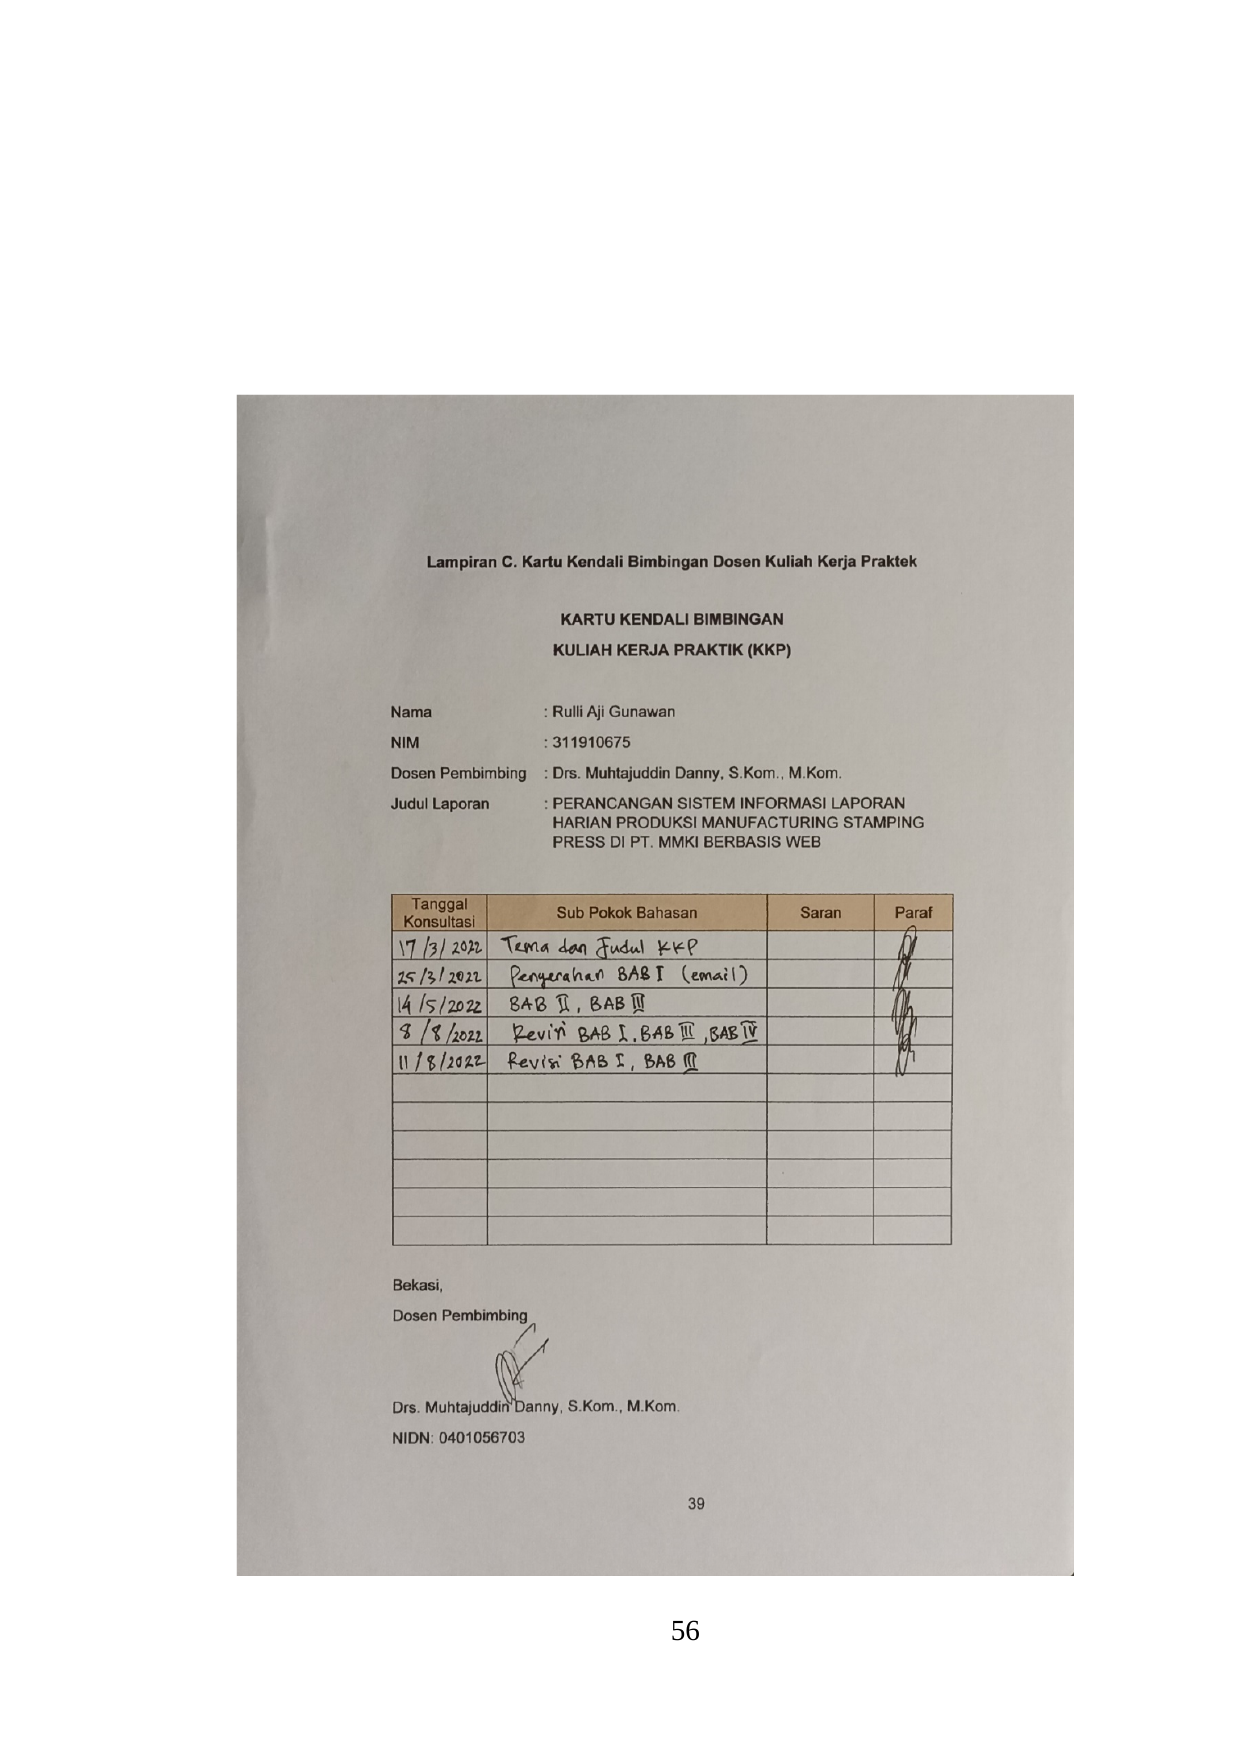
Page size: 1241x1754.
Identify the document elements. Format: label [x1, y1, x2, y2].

picture [237, 396, 1074, 1576]
